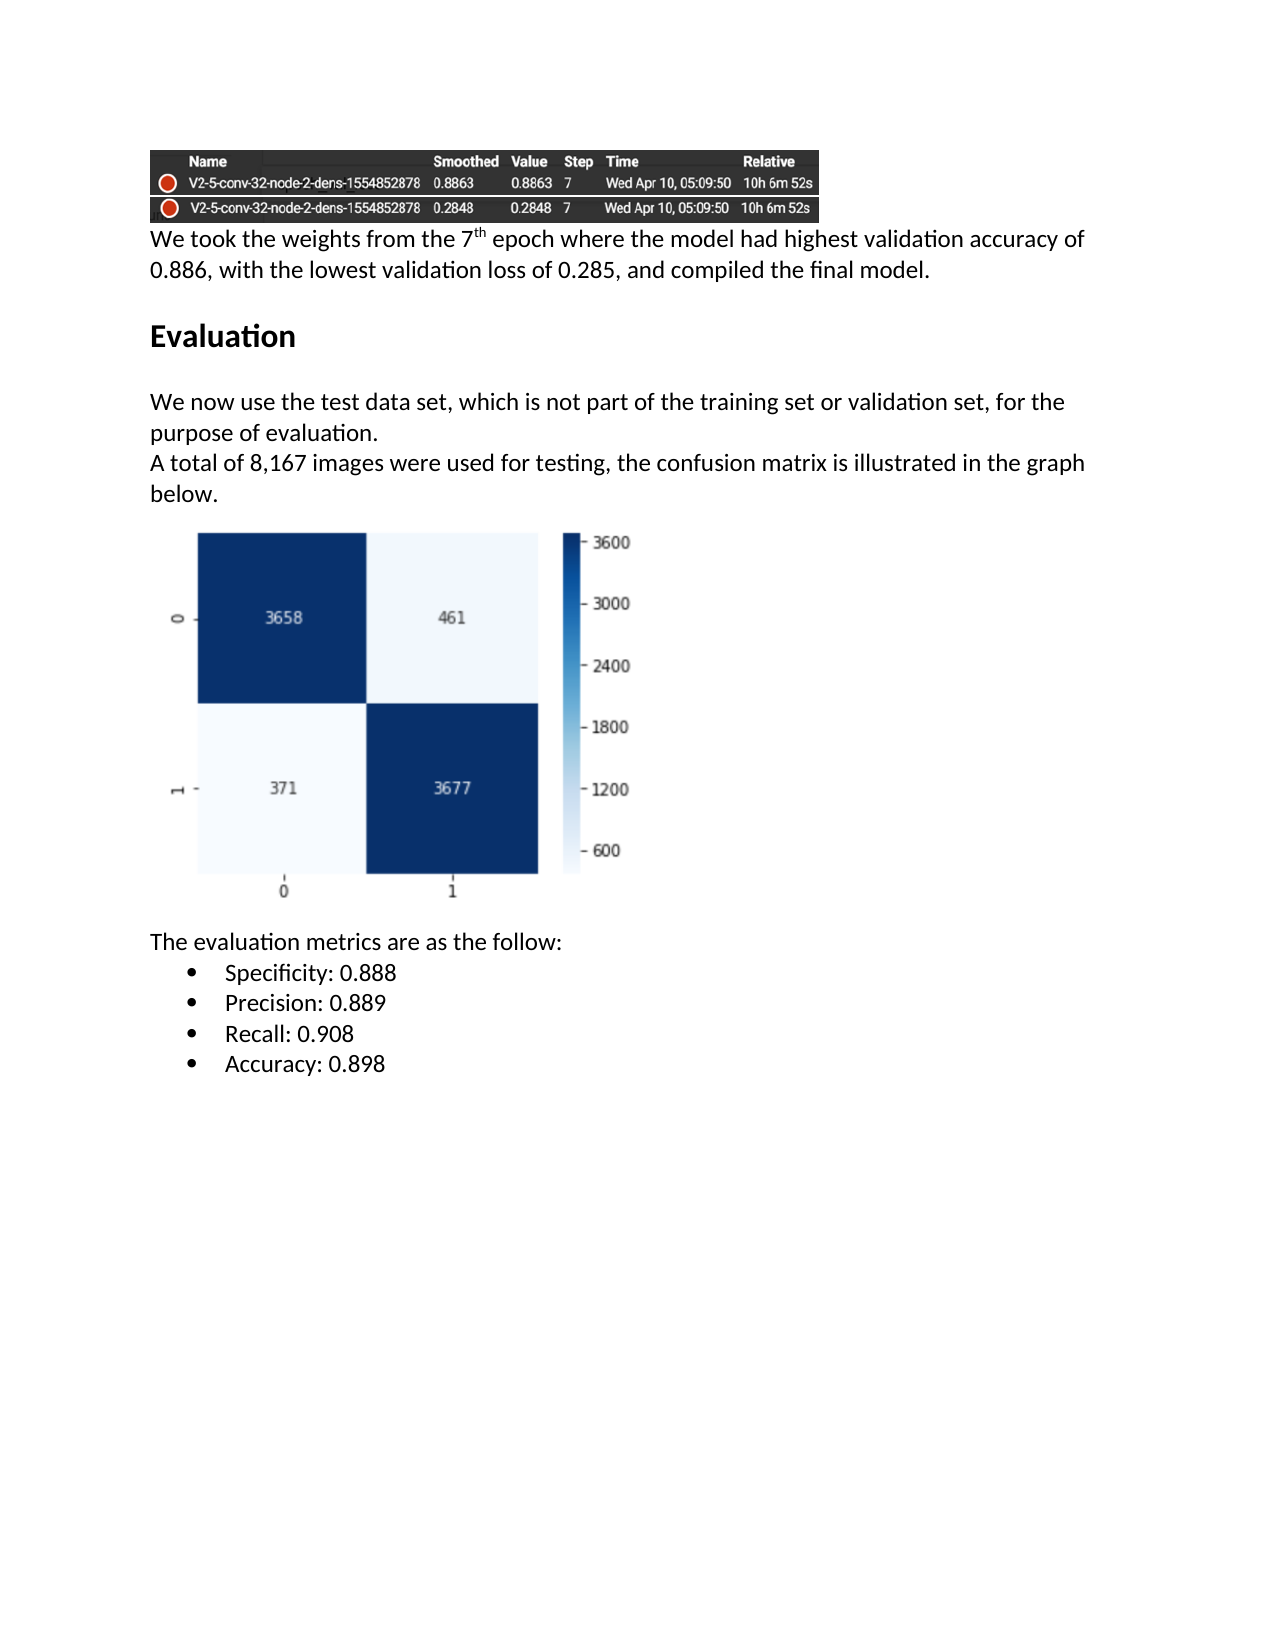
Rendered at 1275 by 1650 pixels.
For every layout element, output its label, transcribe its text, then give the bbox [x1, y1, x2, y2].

list Precision: 0.889 [187, 987, 1125, 1018]
text Evaluation [150, 315, 1125, 356]
picture [150, 508, 664, 927]
list Accuracy: 0.898 [187, 1048, 1125, 1079]
picture [150, 150, 821, 224]
text We took the weights from the 7th epoch where the model had highest validation accuracy of 0.886, with the lowest validation loss of 0.285, and compiled the final model. [150, 223, 1125, 284]
list Specificity: 0.888 [187, 957, 1125, 987]
text The evaluation metrics are as the follow: [150, 926, 1125, 957]
list Recall: 0.908 [187, 1018, 1125, 1048]
text A total of 8,167 images were used for testing, the confusion matrix is illustrated in the graph below. [150, 447, 1125, 508]
text We now use the test data set, which is not part of the training set or validation set, for the purpose of evaluation. [150, 386, 1125, 447]
